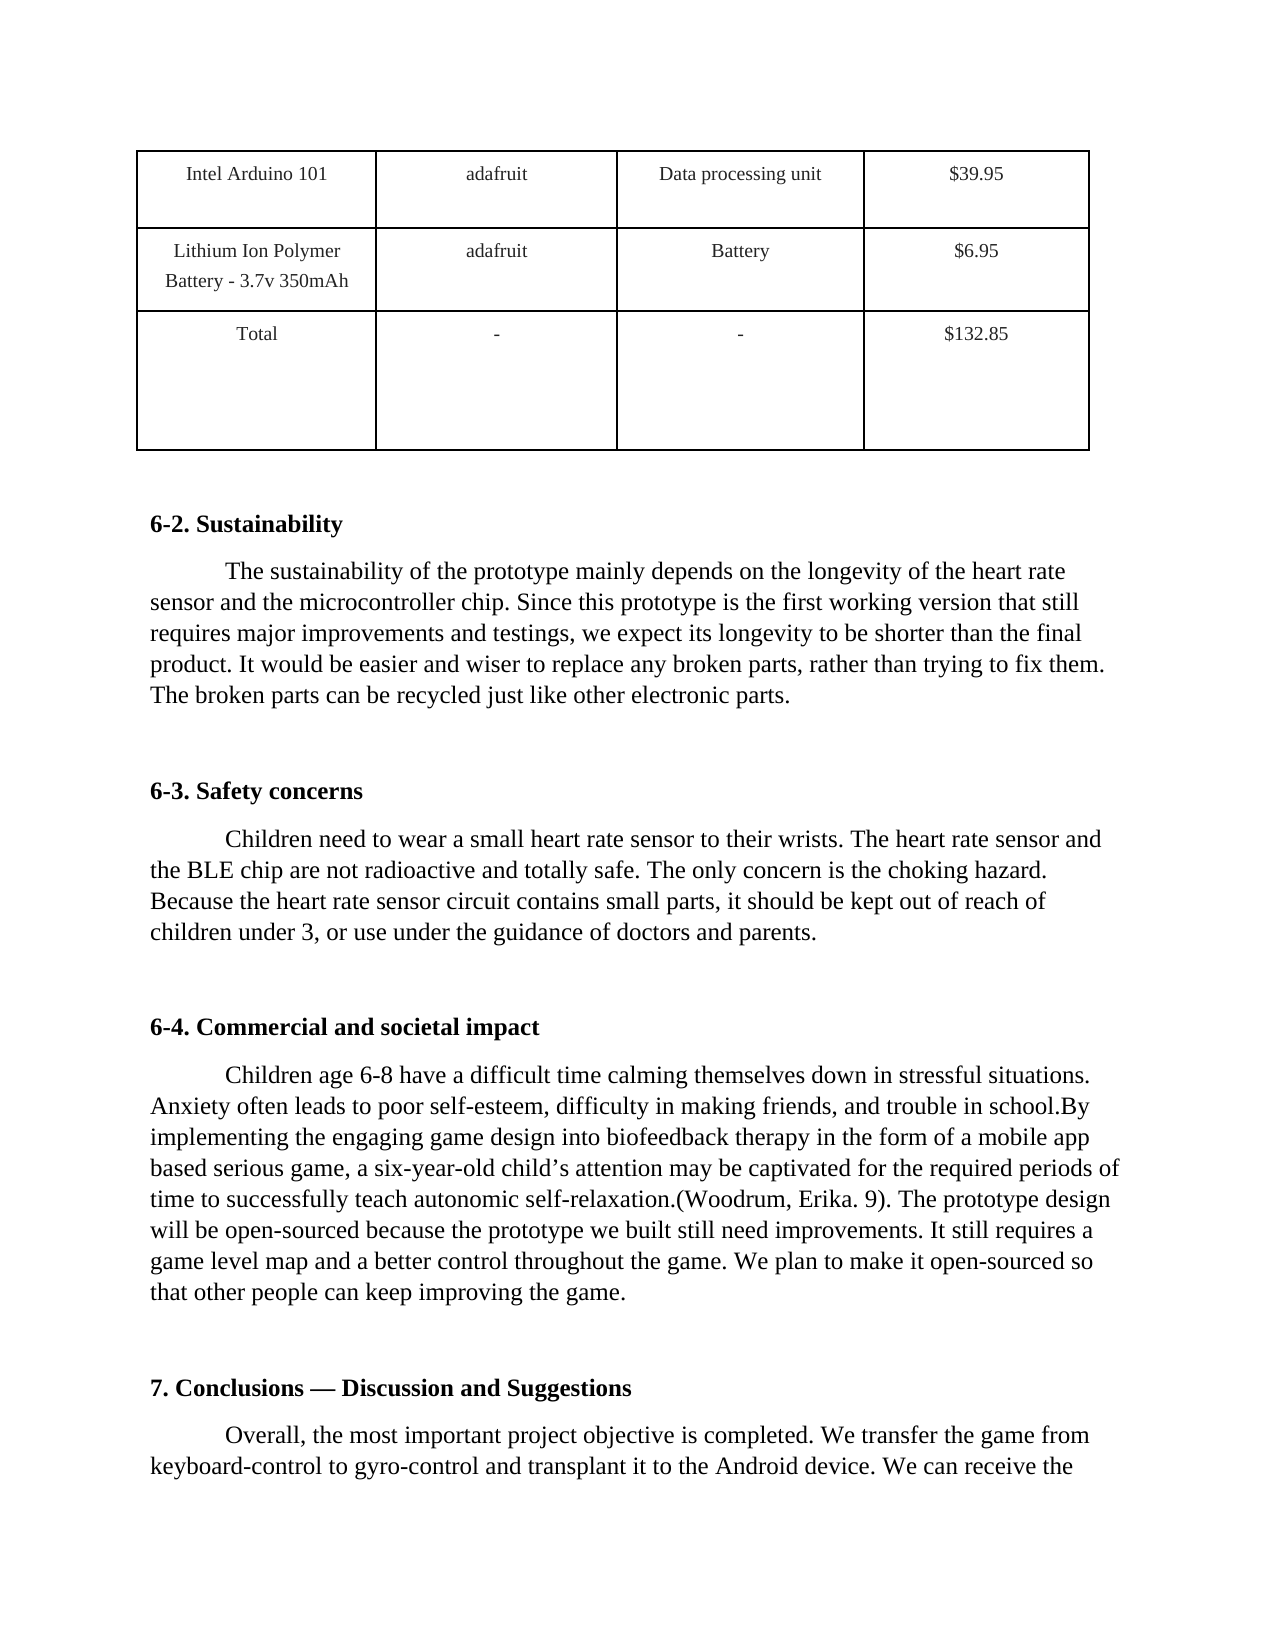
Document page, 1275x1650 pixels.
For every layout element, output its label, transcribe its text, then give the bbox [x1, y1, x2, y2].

table_cell adafruit [377, 152, 616, 227]
table_cell $132.85 [865, 312, 1088, 449]
table_cell $39.95 [865, 152, 1088, 227]
table_cell Lithium Ion Polymer Battery - 3.7v 350mAh [138, 229, 375, 310]
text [150, 1420, 1125, 1480]
table_cell Intel Arduino 101 [138, 152, 375, 227]
table_cell - [618, 312, 863, 449]
table_cell $6.95 [865, 229, 1088, 310]
text Children age 6-8 have a difficult time calming themselves down in stressful situations. Anxiety often leads to poor self-esteem, difficulty in making friends, and trouble in school.By implementing the engaging game design into biofeedback therapy in the form of a mobile app based serious game, a six-year-old child’s attention may be captivated for the required periods of time to successfully teach autonomic self-relaxation.(Woodrum, Erika. 9). The prototype design will be open-sourced because the prototype we built still need improvements. It still requires a game level map and a better control throughout the game. We plan to make it open-sourced so that other people can keep improving the game. [150, 1060, 1125, 1306]
text 6-2. Sustainability [150, 509, 1125, 537]
table_cell - [377, 312, 616, 449]
text 6-4. Commercial and societal impact [150, 1012, 1125, 1041]
table_cell Total [138, 312, 375, 449]
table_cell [618, 152, 863, 227]
text The sustainability of the prototype mainly depends on the longevity of the heart rate sensor and the microcontroller chip. Since this prototype is the first working version that still requires major improvements and testings, we expect its longevity to be shorter than the final product. It would be easier and wiser to replace any broken parts, rather than trying to fix them. The broken parts can be recycled just like other electronic parts. [150, 556, 1125, 709]
text 6-3. Safety concerns [150, 776, 1125, 805]
table_cell Battery [618, 229, 863, 310]
text Children need to wear a small heart rate sensor to their wrists. The heart rate sensor and the BLE chip are not radioactive and totally safe. The only concern is the choking hazard. Because the heart rate sensor circuit contains small parts, it should be kept out of reach of children under 3, or use under the guidance of doctors and parents. [150, 824, 1125, 946]
text 7. Conclusions — Discussion and Suggestions [150, 1373, 1125, 1401]
table_cell adafruit [377, 229, 616, 310]
